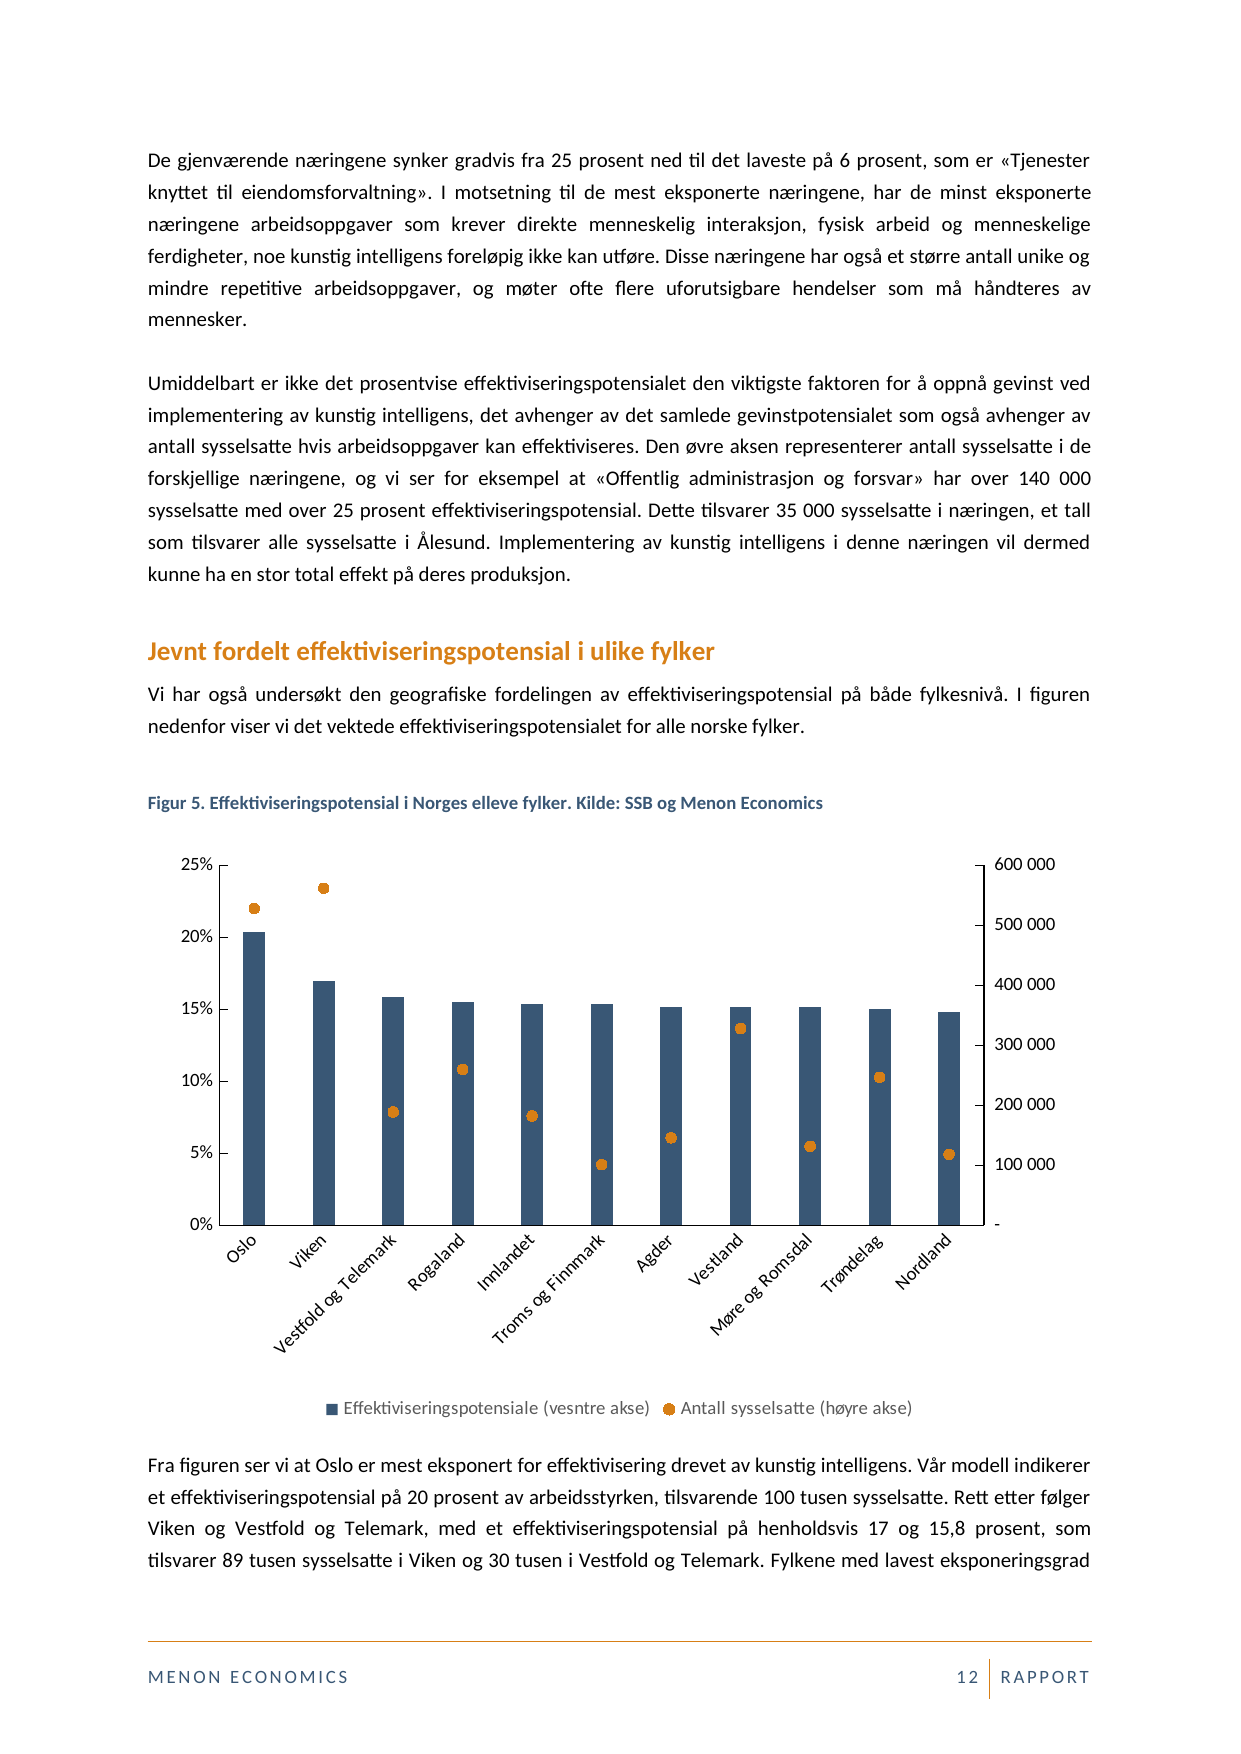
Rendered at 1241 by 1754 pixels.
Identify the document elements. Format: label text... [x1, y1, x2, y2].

text Vi har også undersøkt den geografiske fordelingen av effektiviseringspotensial på både fylkesnivå. I figuren nedenfor viser vi det vektede effektiviseringspotensialet for alle norske fylker. [148, 682, 1092, 739]
text Figur 5. Effektiviseringspotensial i Norges elleve fylker. Kilde: SSB og Menon Economics [148, 791, 1092, 814]
subtitle Jevnt fordelt effektiviseringspotensial i ulike fylker [148, 634, 1092, 667]
text De gjenværende næringene synker gradvis fra 25 prosent ned til det laveste på 6 prosent, som er «Tjenester knyttet til eiendomsforvaltning». I motsetning til de mest eksponerte næringene, har de minst eksponerte næringene arbeidsoppgaver som krever direkte menneskelig interaksjon, fysisk arbeid og menneskelige ferdigheter, noe kunstig intelligens foreløpig ikke kan utføre. Disse næringene har også et større antall unike og mindre repetitive arbeidsoppgaver, og møter ofte flere uforutsigbare hendelser som må håndteres av mennesker. Umiddelbart er ikke det prosentvise effektiviseringspotensialet den viktigste faktoren for å oppnå gevinst ved implementering av kunstig intelligens, det avhenger av det samlede gevinstpotensialet som også avhenger av antall sysselsatte hvis arbeidsoppgaver kan effektiviseres. Den øvre aksen representerer antall sysselsatte i de forskjellige næringene, og vi ser for eksempel at «Offentlig administrasjon og forsvar» har over 140 000 sysselsatte med over 25 prosent effektiviseringspotensial. Dette tilsvarer 35 000 sysselsatte i næringen, et tall som tilsvarer alle sysselsatte i Ålesund. Implementering av kunstig intelligens i denne næringen vil dermed kunne ha en stor total effekt på deres produksjon. [148, 148, 1092, 586]
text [148, 1452, 1092, 1573]
